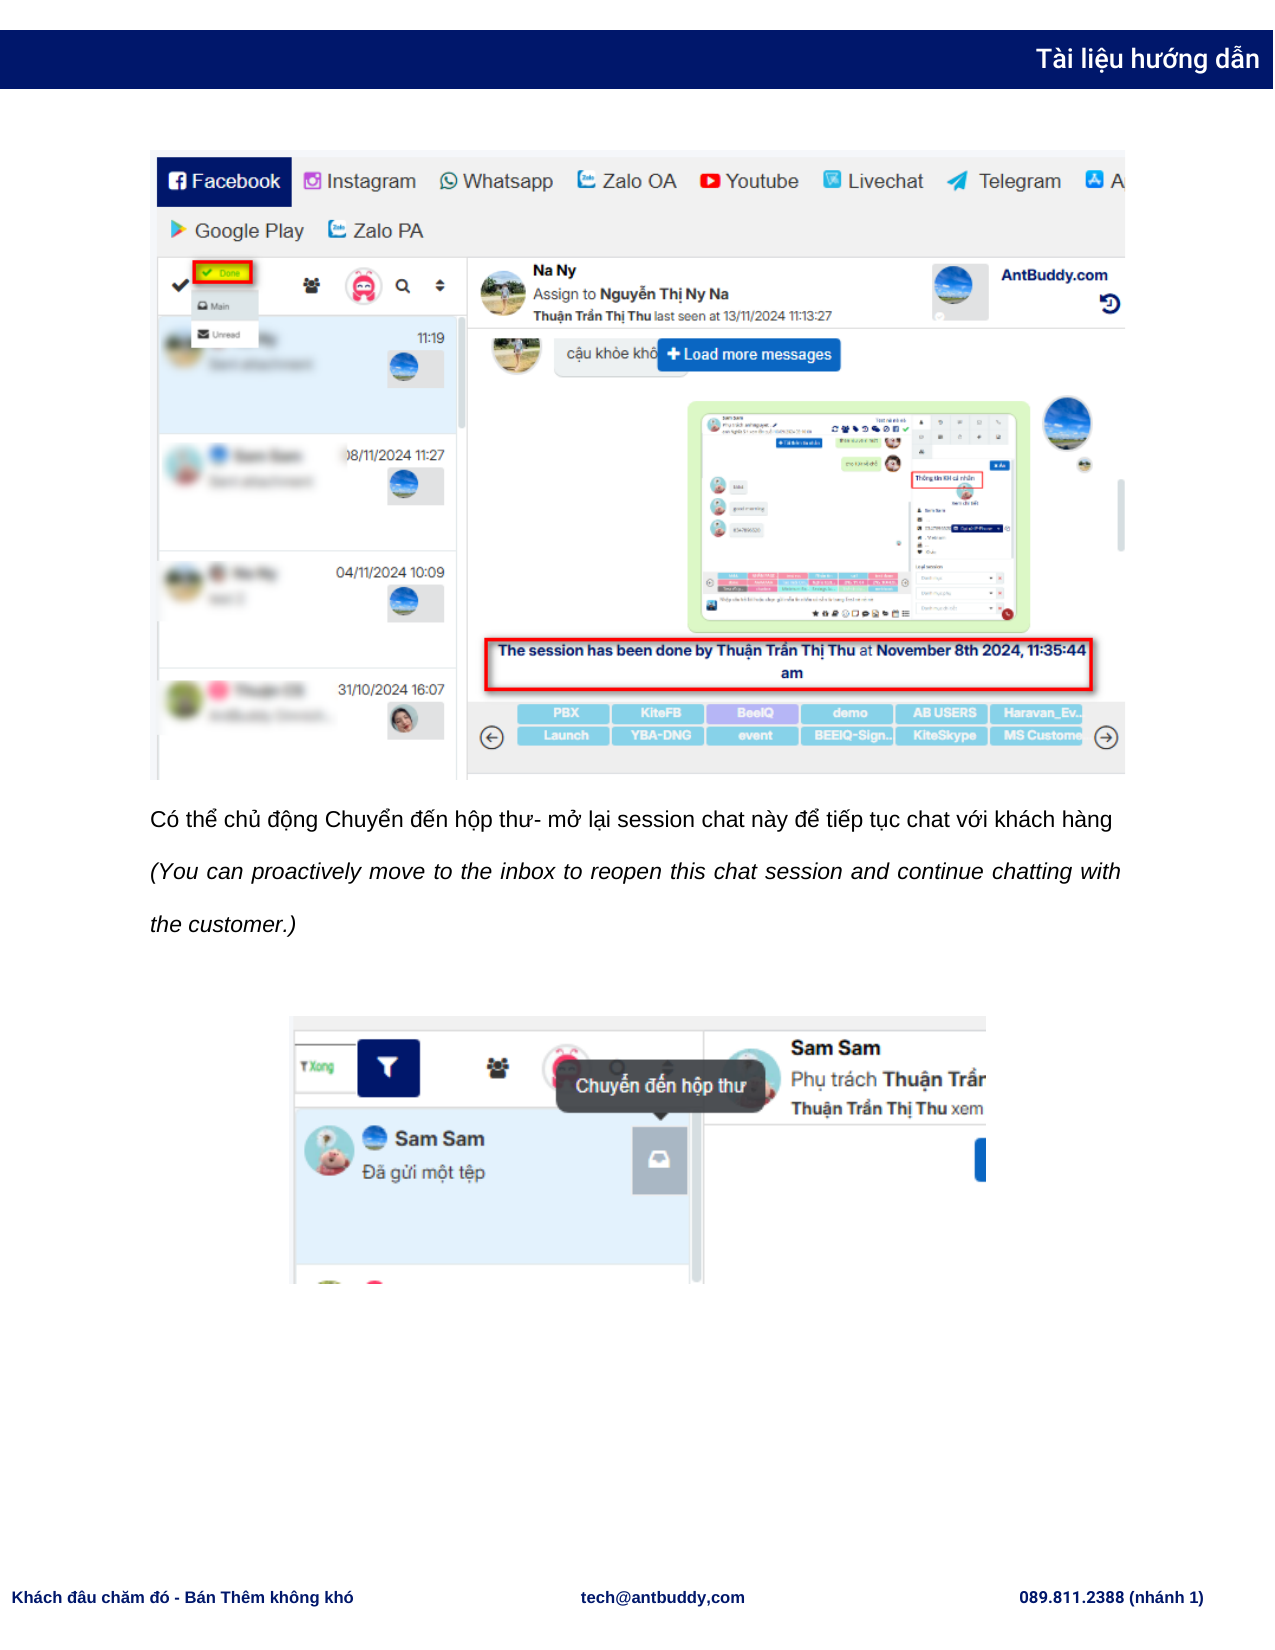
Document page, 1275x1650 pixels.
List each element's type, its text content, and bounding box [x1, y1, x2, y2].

text Có thể chủ động Chuyển đến hộp thư- mở lại session chat này để tiếp tục chat với khách hàng [150, 806, 1125, 832]
picture [150, 150, 1125, 780]
text (You can proactively move to the inbox to reopen this chat session and continue chatting with the customer.) [150, 858, 1125, 937]
picture [289, 1016, 986, 1284]
